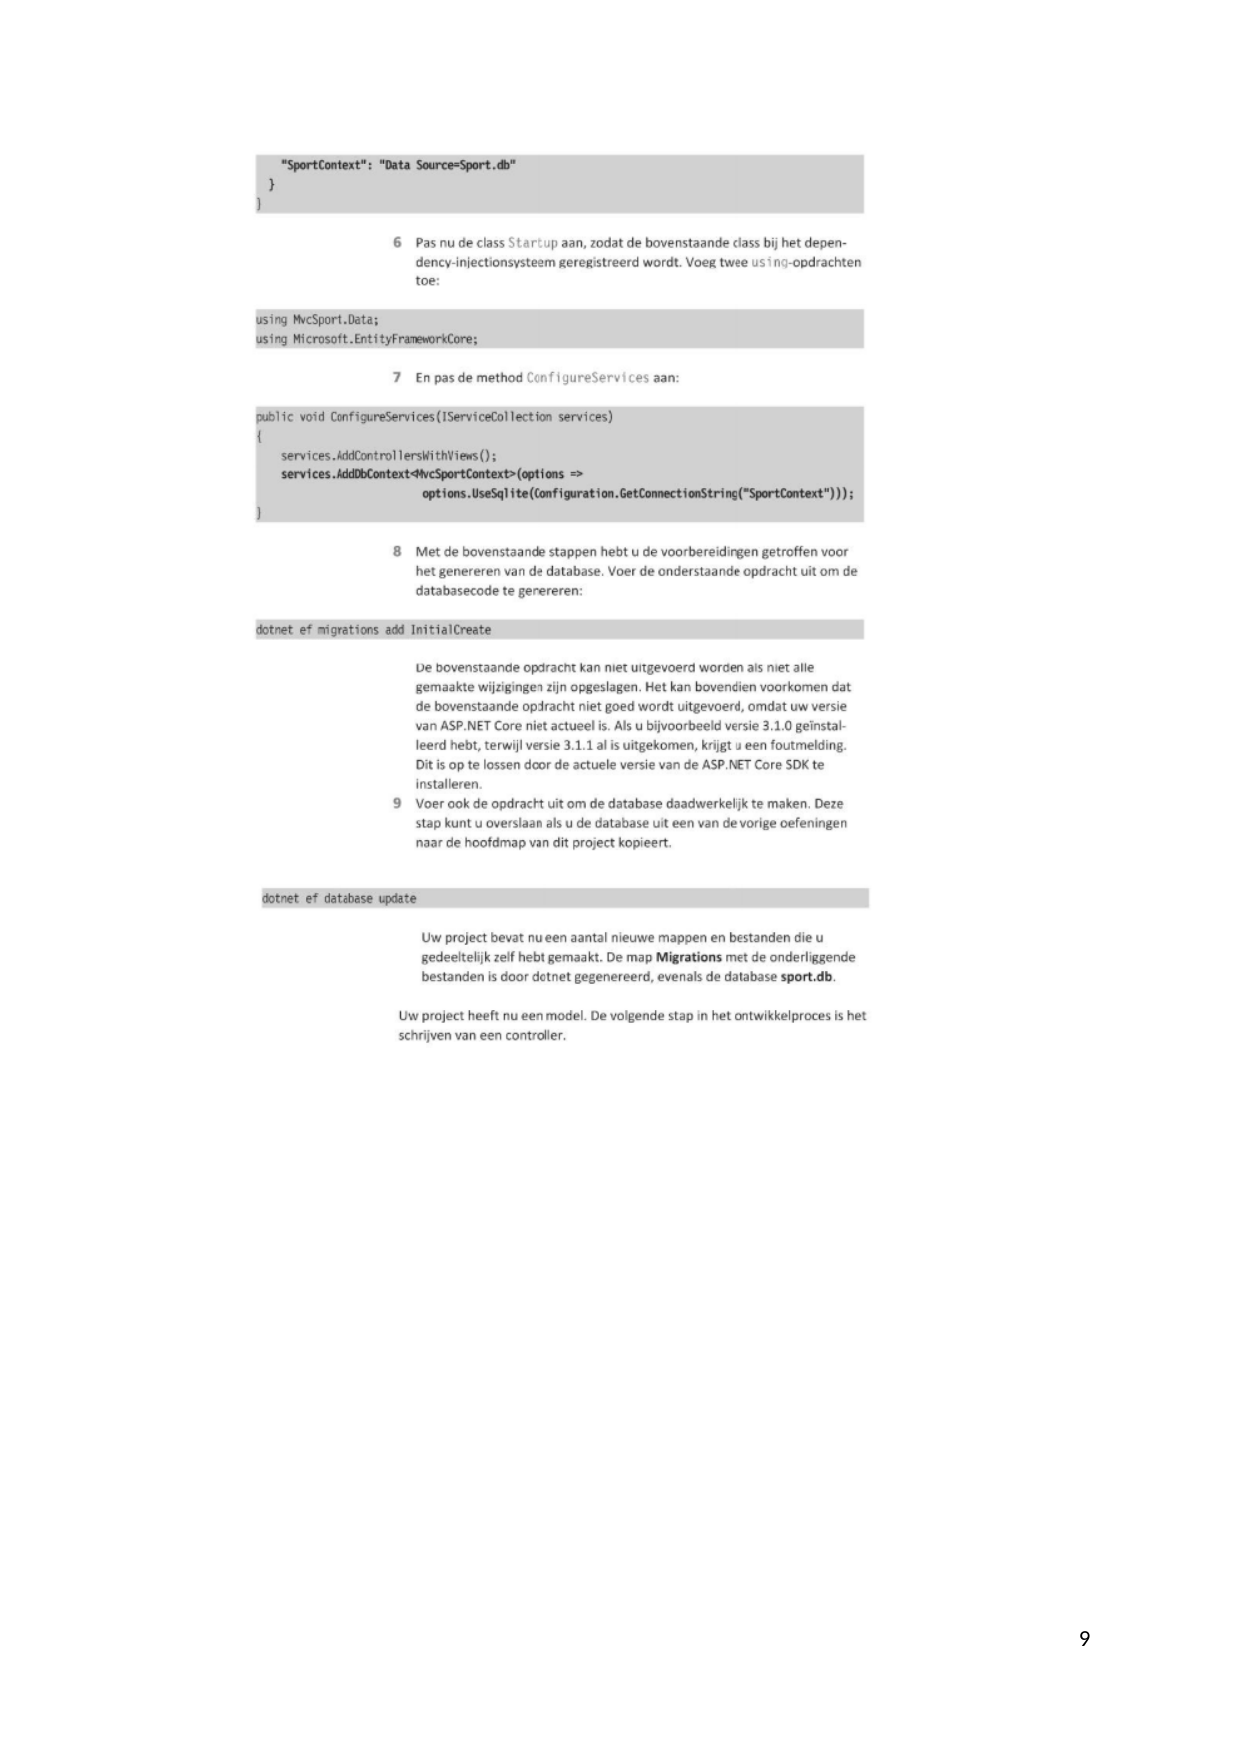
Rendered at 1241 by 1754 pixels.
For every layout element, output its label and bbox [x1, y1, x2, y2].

picture [150, 877, 919, 1053]
picture [150, 150, 913, 859]
